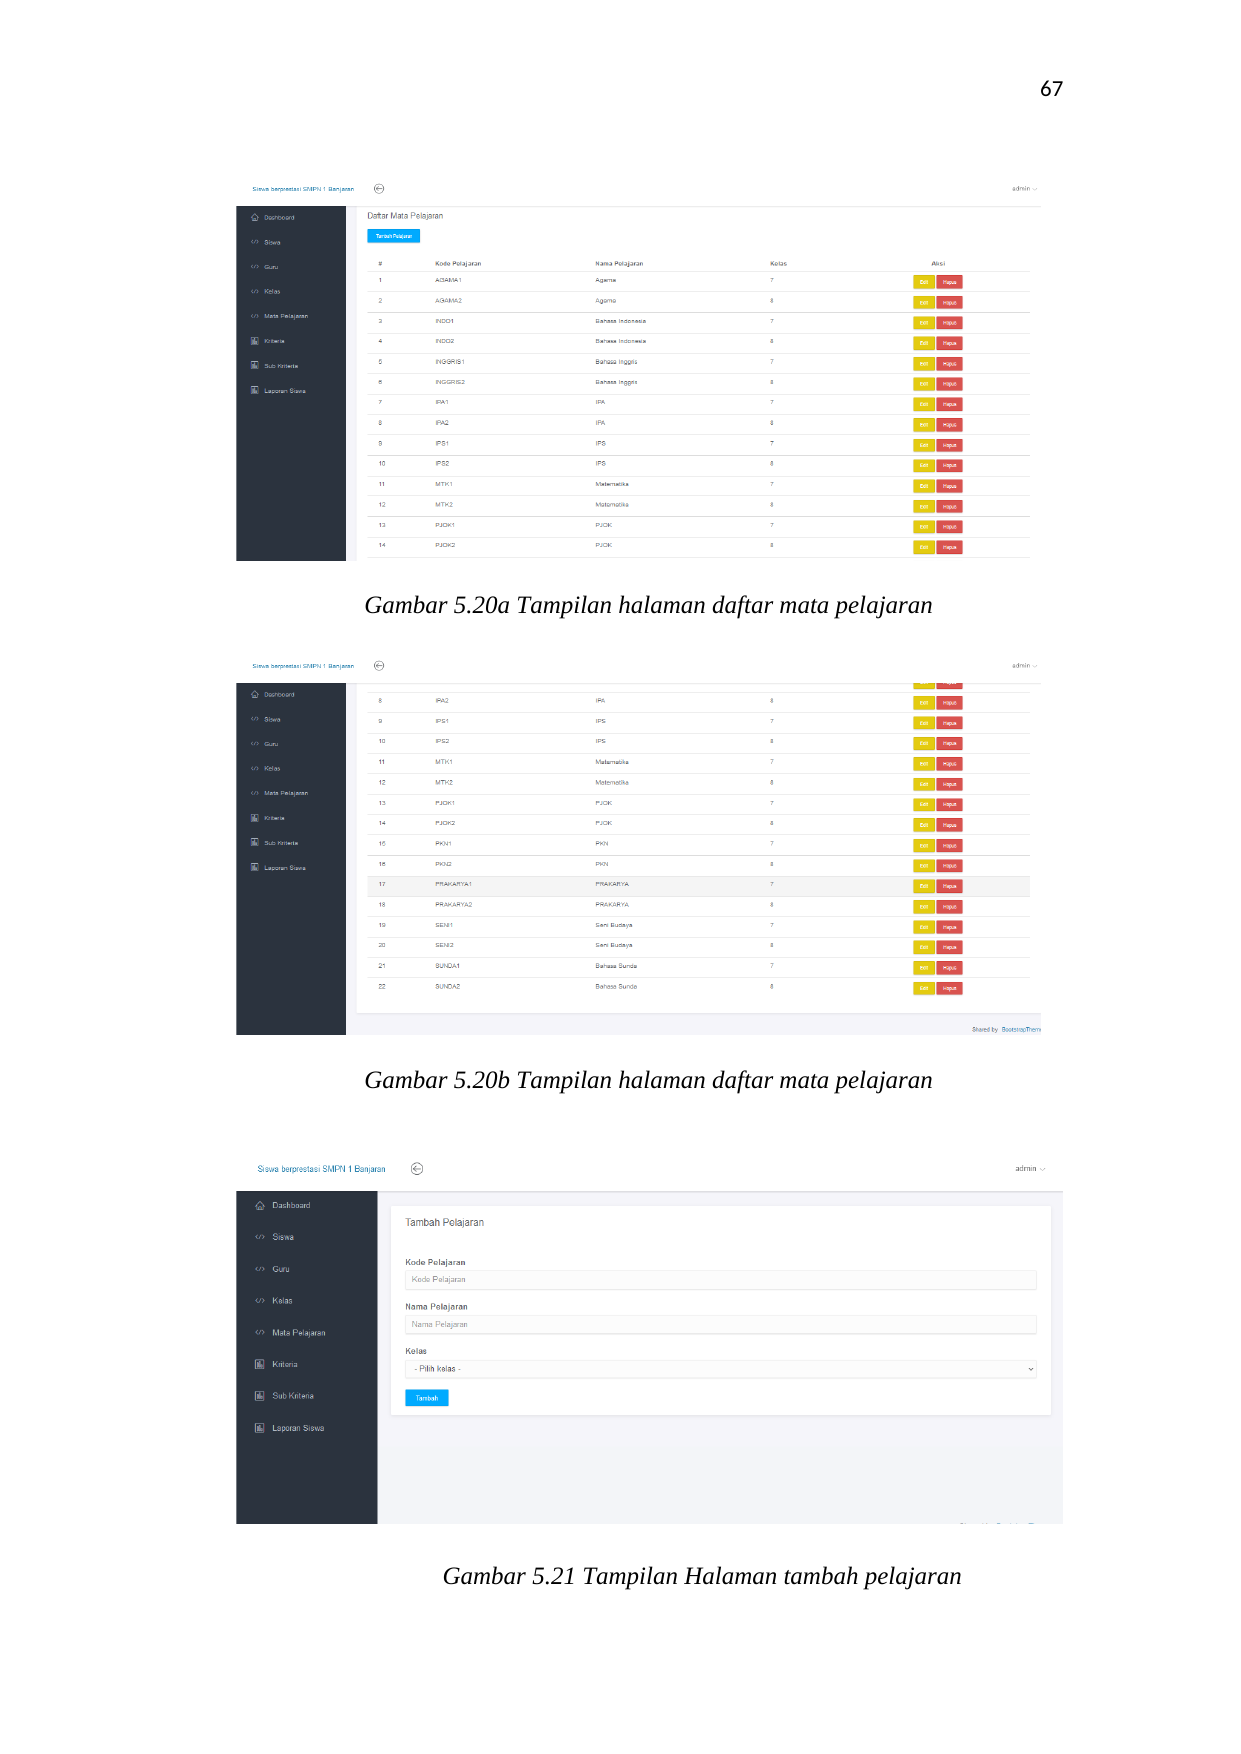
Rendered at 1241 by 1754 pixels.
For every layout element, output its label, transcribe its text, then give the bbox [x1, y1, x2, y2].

picture [236, 177, 1041, 561]
picture [236, 1151, 1063, 1524]
text Gambar 5.20b Tampilan halaman daftar mata pelajaran [236, 1065, 1063, 1094]
text Gambar 5.20a Tampilan halaman daftar mata pelajaran [236, 591, 1063, 619]
picture [236, 650, 1041, 1035]
